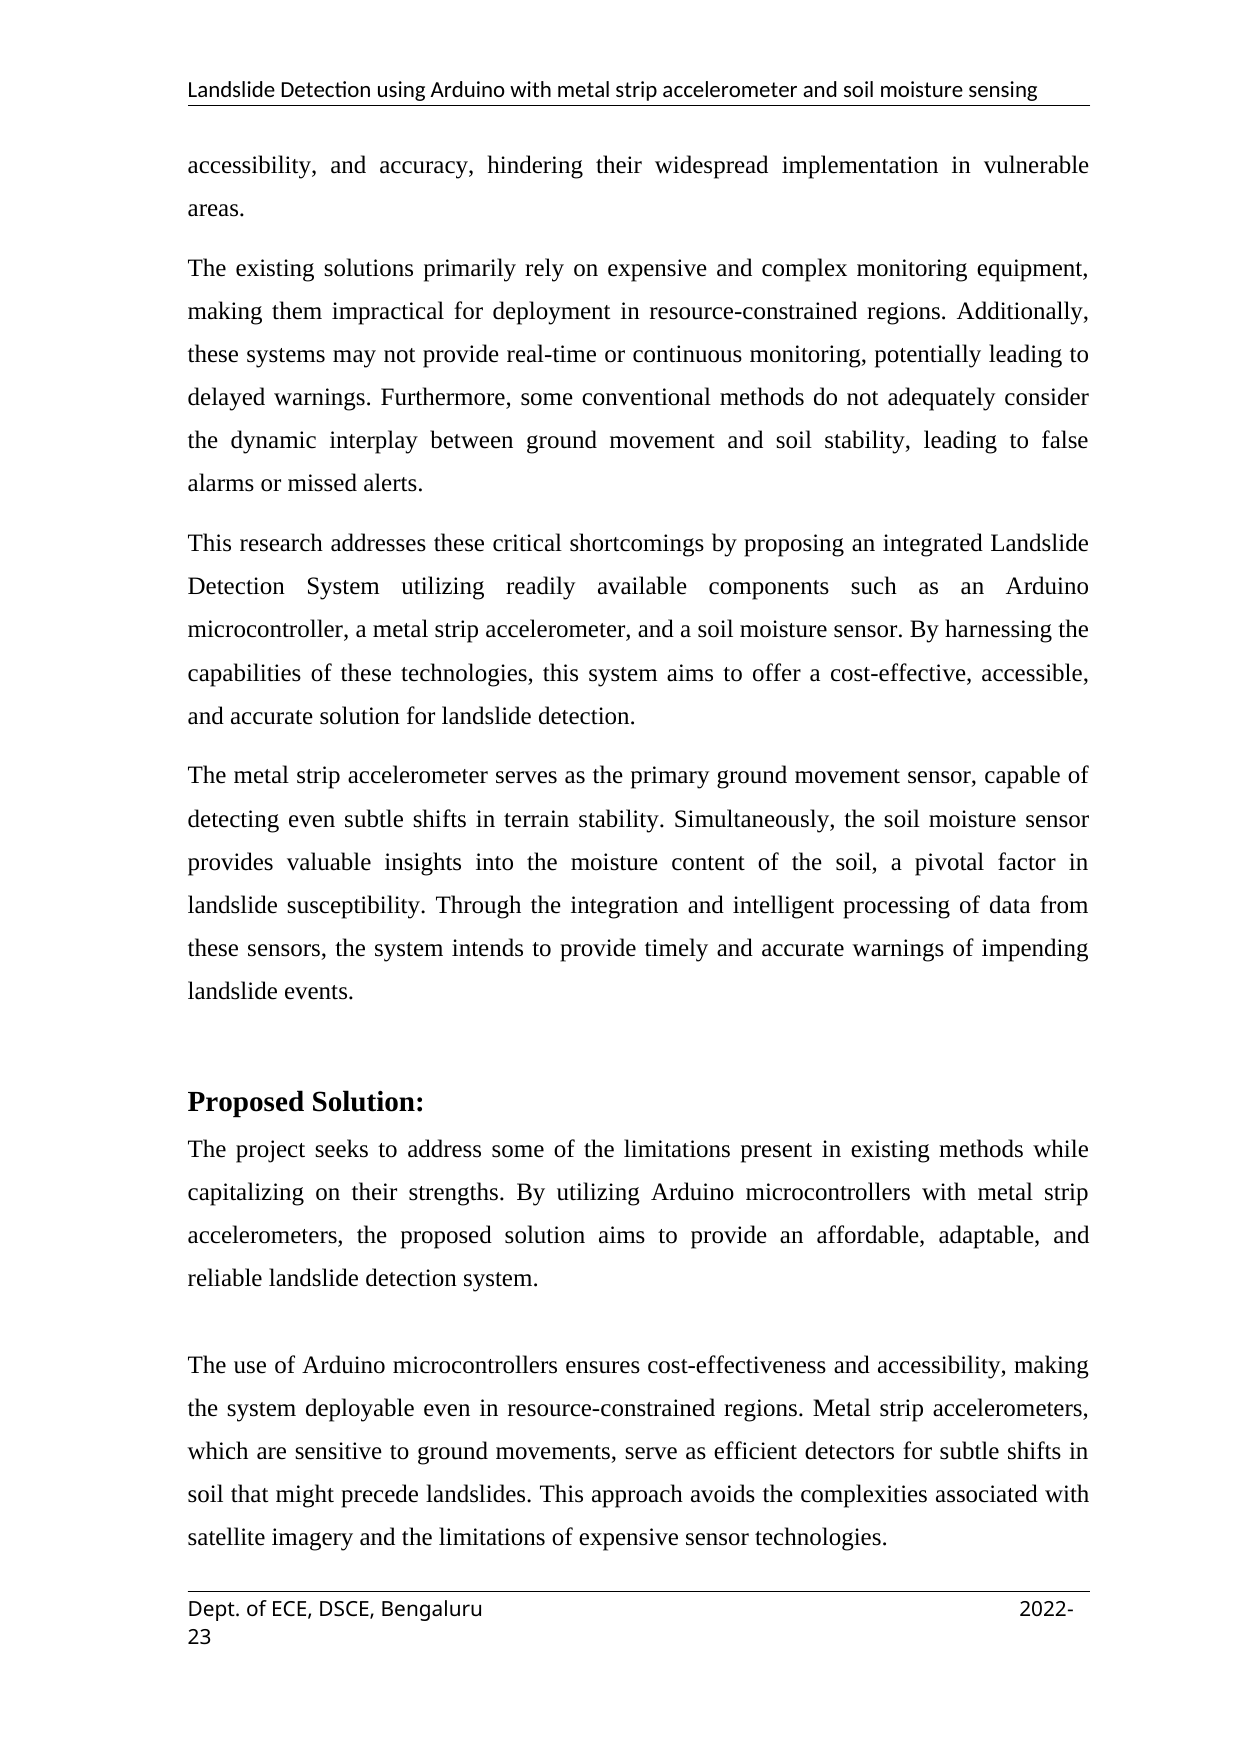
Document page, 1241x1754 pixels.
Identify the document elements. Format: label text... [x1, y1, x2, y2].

text The project seeks to address some of the limitations present in existing methods while capitalizing on their strengths. By utilizing Arduino microcontrollers with metal strip accelerometers, the proposed solution aims to provide an affordable, adaptable, and reliable landslide detection system. [187, 1134, 1090, 1292]
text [187, 150, 1090, 222]
text This research addresses these critical shortcomings by proposing an integrated Landslide Detection System utilizing readily available components such as an Arduino microcontroller, a metal strip accelerometer, and a soil moisture sensor. By harnessing the capabilities of these technologies, this system aims to offer a cost-effective, accessible, and accurate solution for landslide detection. [187, 538, 1090, 729]
text The metal strip accelerometer serves as the primary ground movement sensor, capable of detecting even subtle shifts in terrain stability. Simultaneously, the soil moisture sensor provides valuable insights into the moisture content of the soil, a pivotal factor in landslide susceptibility. Through the integration and intelligent processing of data from these sensors, the system intends to provide timely and accurate warnings of impending landslide events. [187, 770, 1090, 912]
text Proposed Solution: [187, 1084, 1090, 1117]
text The metal strip accelerometer serves as the primary ground movement sensor, capable of detecting even subtle shifts in terrain stability. Simultaneously, the soil moisture sensor provides valuable insights into the moisture content of the soil, a pivotal factor in landslide susceptibility. Through the integration and intelligent processing of data from these sensors, the system intends to provide timely and accurate warnings of impending landslide events. [187, 946, 1090, 1005]
text The metal strip accelerometer serves as the primary ground movement sensor, capable of detecting even subtle shifts in terrain stability. Simultaneously, the soil moisture sensor provides valuable insights into the moisture content of the soil, a pivotal factor in landslide susceptibility. Through the integration and intelligent processing of data from these sensors, the system intends to provide timely and accurate warnings of impending landslide events. [187, 913, 1090, 945]
text The existing solutions primarily rely on expensive and complex monitoring equipment, making them impractical for deployment in resource-constrained regions. Additionally, these systems may not provide real-time or continuous monitoring, potentially leading to delayed warnings. Furthermore, some conventional methods do not adequately consider the dynamic interplay between ground movement and soil stability, leading to false alarms or missed alerts. [187, 438, 1090, 497]
text The existing solutions primarily rely on expensive and complex monitoring equipment, making them impractical for deployment in resource-constrained regions. Additionally, these systems may not provide real-time or continuous monitoring, potentially leading to delayed warnings. Furthermore, some conventional methods do not adequately consider the dynamic interplay between ground movement and soil stability, leading to false alarms or missed alerts. [187, 263, 1090, 351]
text The use of Arduino microcontrollers ensures cost-effectiveness and accessibility, making the system deployable even in resource-constrained regions. Metal strip accelerometers, which are sensitive to ground movements, serve as efficient detectors for subtle shifts in soil that might precede landslides. This approach avoids the complexities associated with satellite imagery and the limitations of expensive sensor technologies. [187, 1350, 1090, 1551]
text The existing solutions primarily rely on expensive and complex monitoring equipment, making them impractical for deployment in resource-constrained regions. Additionally, these systems may not provide real-time or continuous monitoring, potentially leading to delayed warnings. Furthermore, some conventional methods do not adequately consider the dynamic interplay between ground movement and soil stability, leading to false alarms or missed alerts. [187, 352, 1090, 437]
